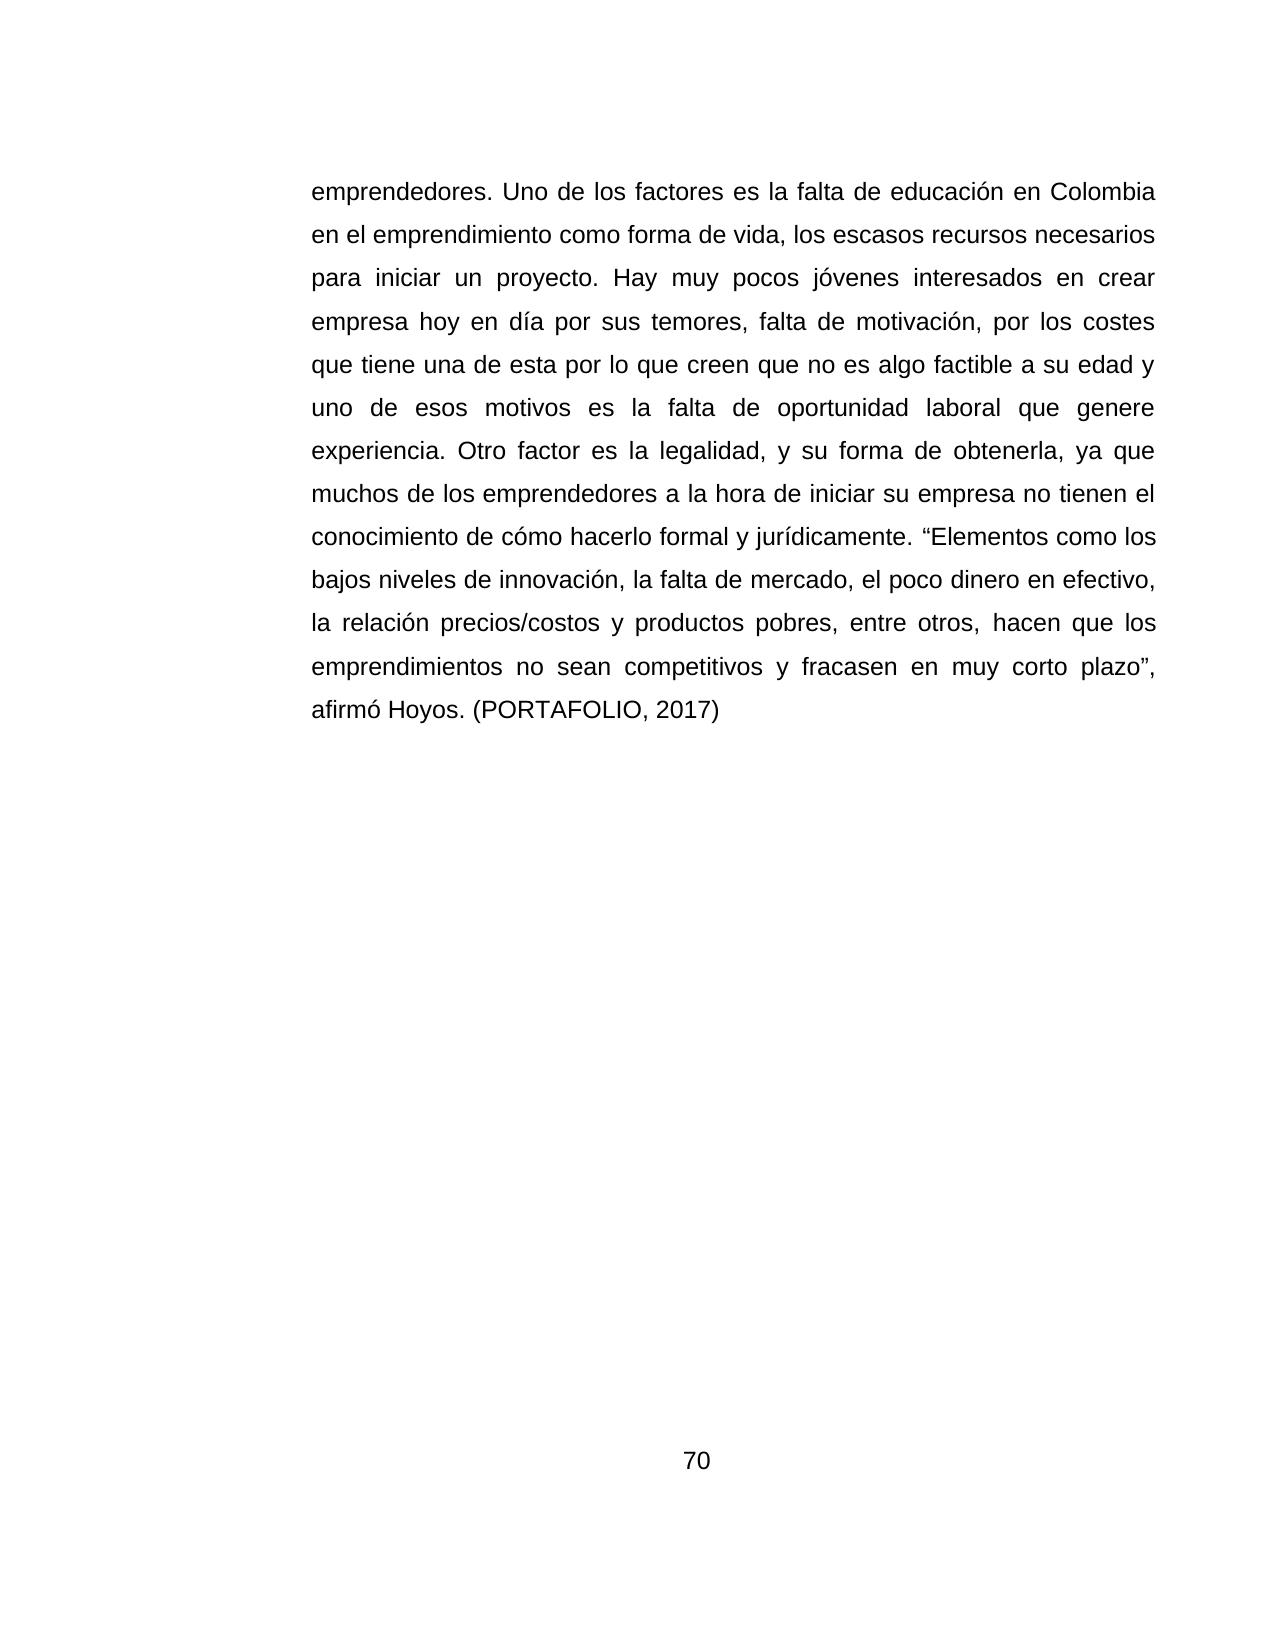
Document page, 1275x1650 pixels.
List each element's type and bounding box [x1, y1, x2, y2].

list [274, 177, 1157, 723]
